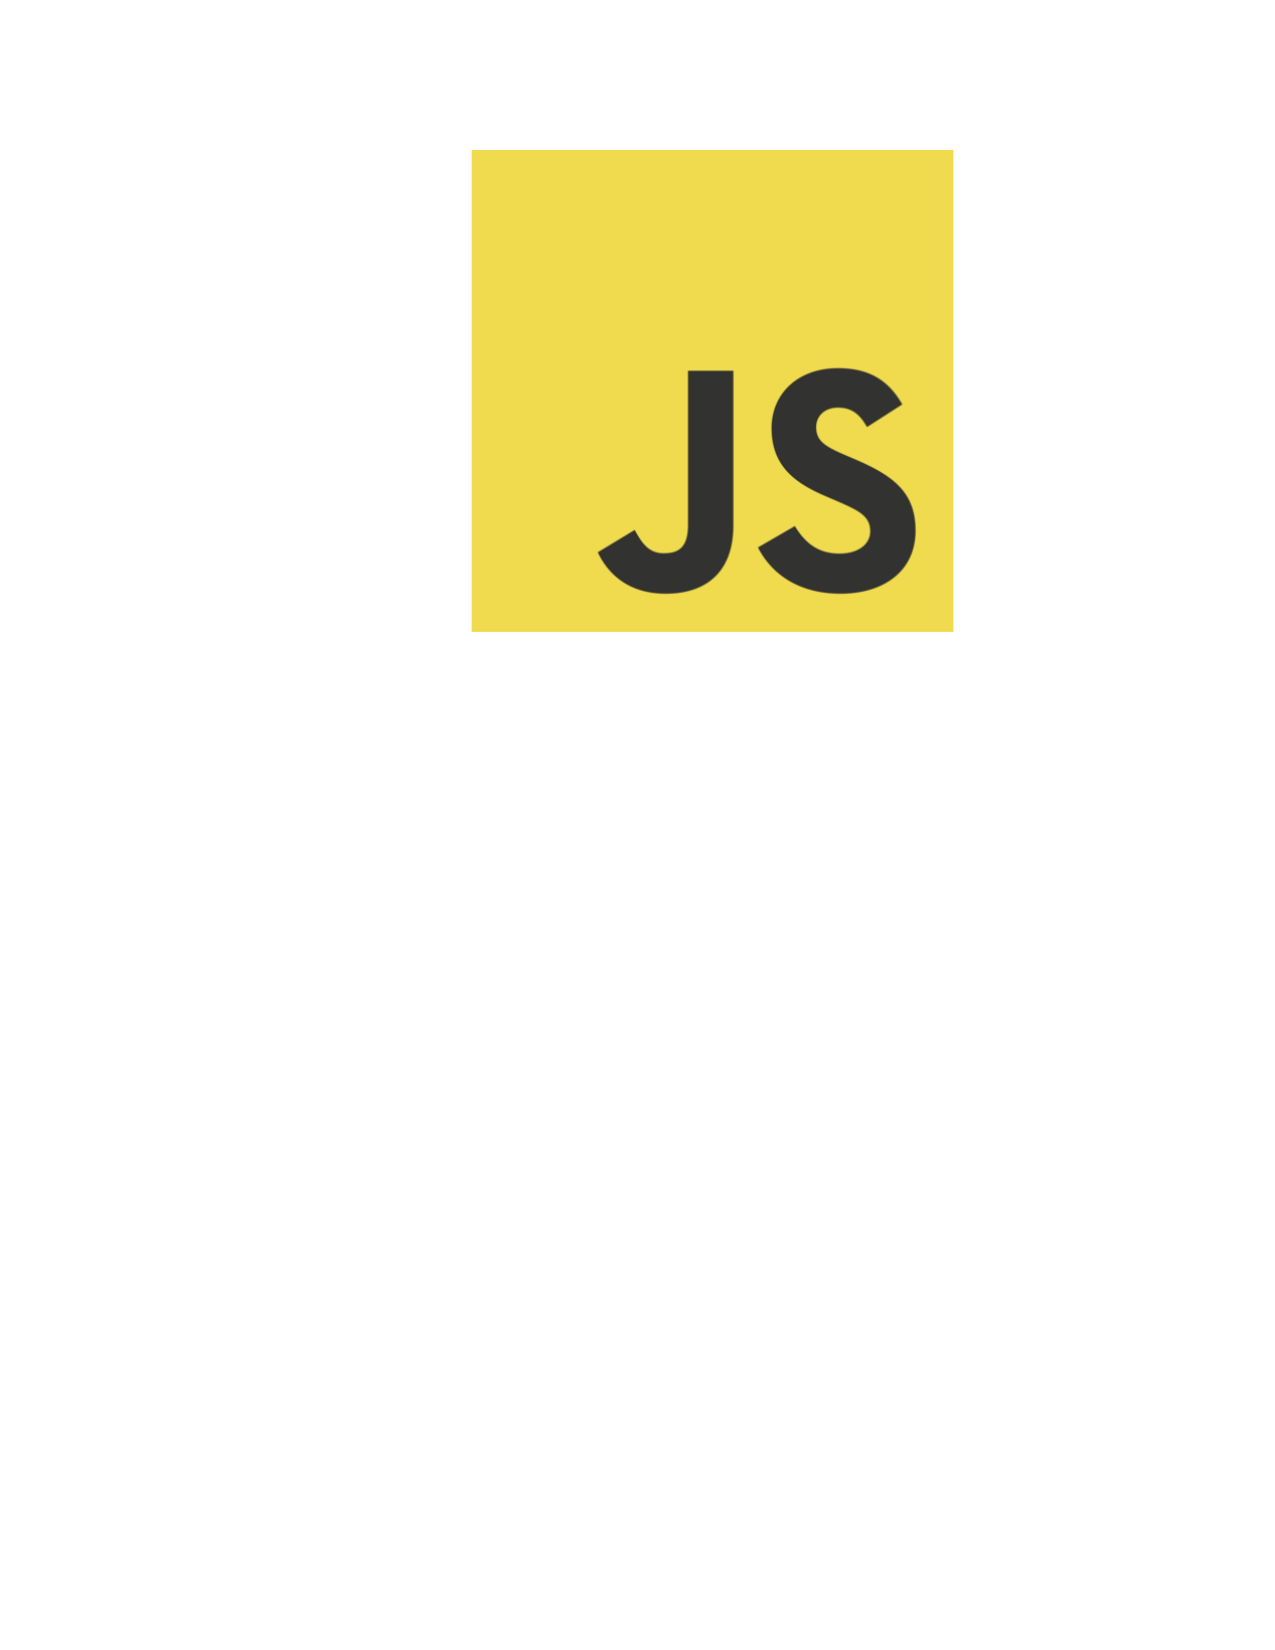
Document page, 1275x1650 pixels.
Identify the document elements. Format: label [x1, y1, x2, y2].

picture [471, 150, 954, 632]
